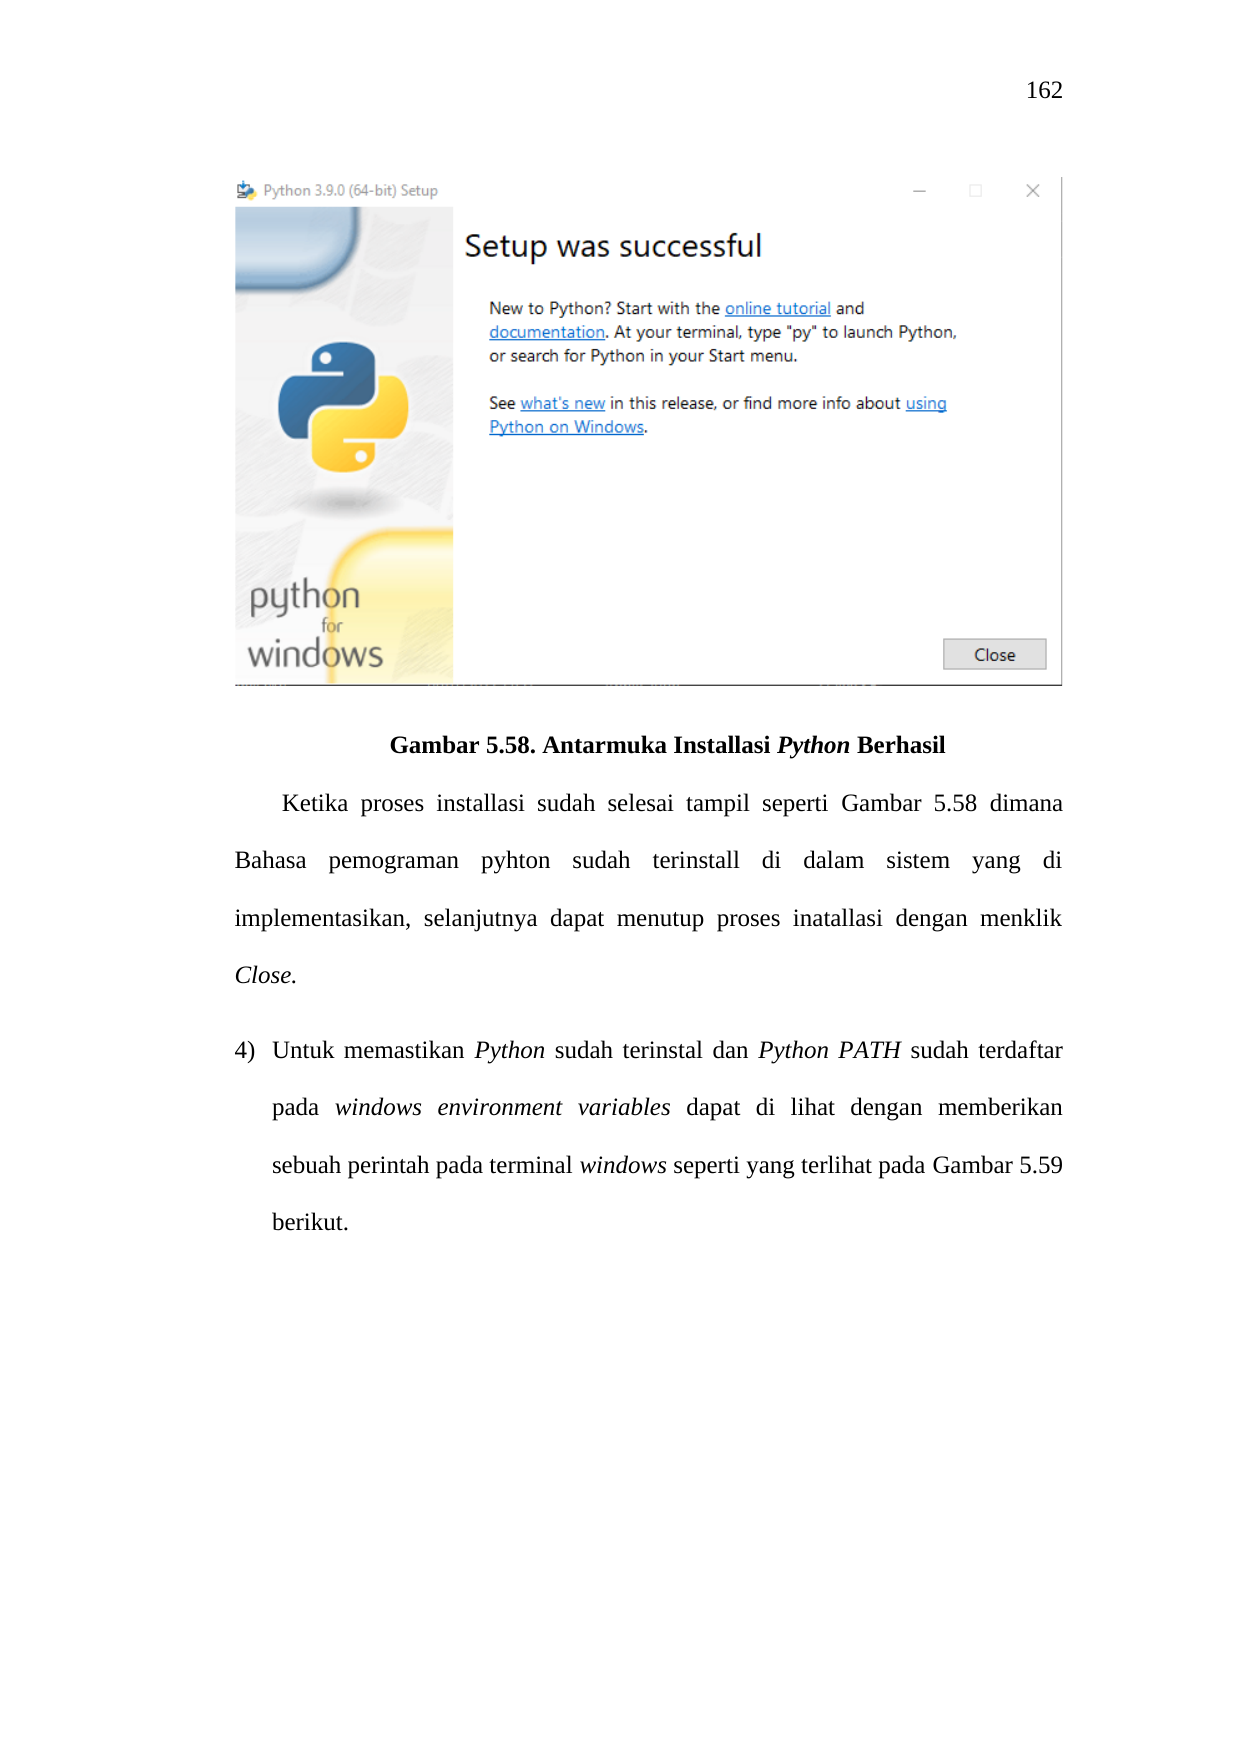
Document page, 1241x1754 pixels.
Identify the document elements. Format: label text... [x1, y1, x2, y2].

picture [235, 177, 1063, 686]
